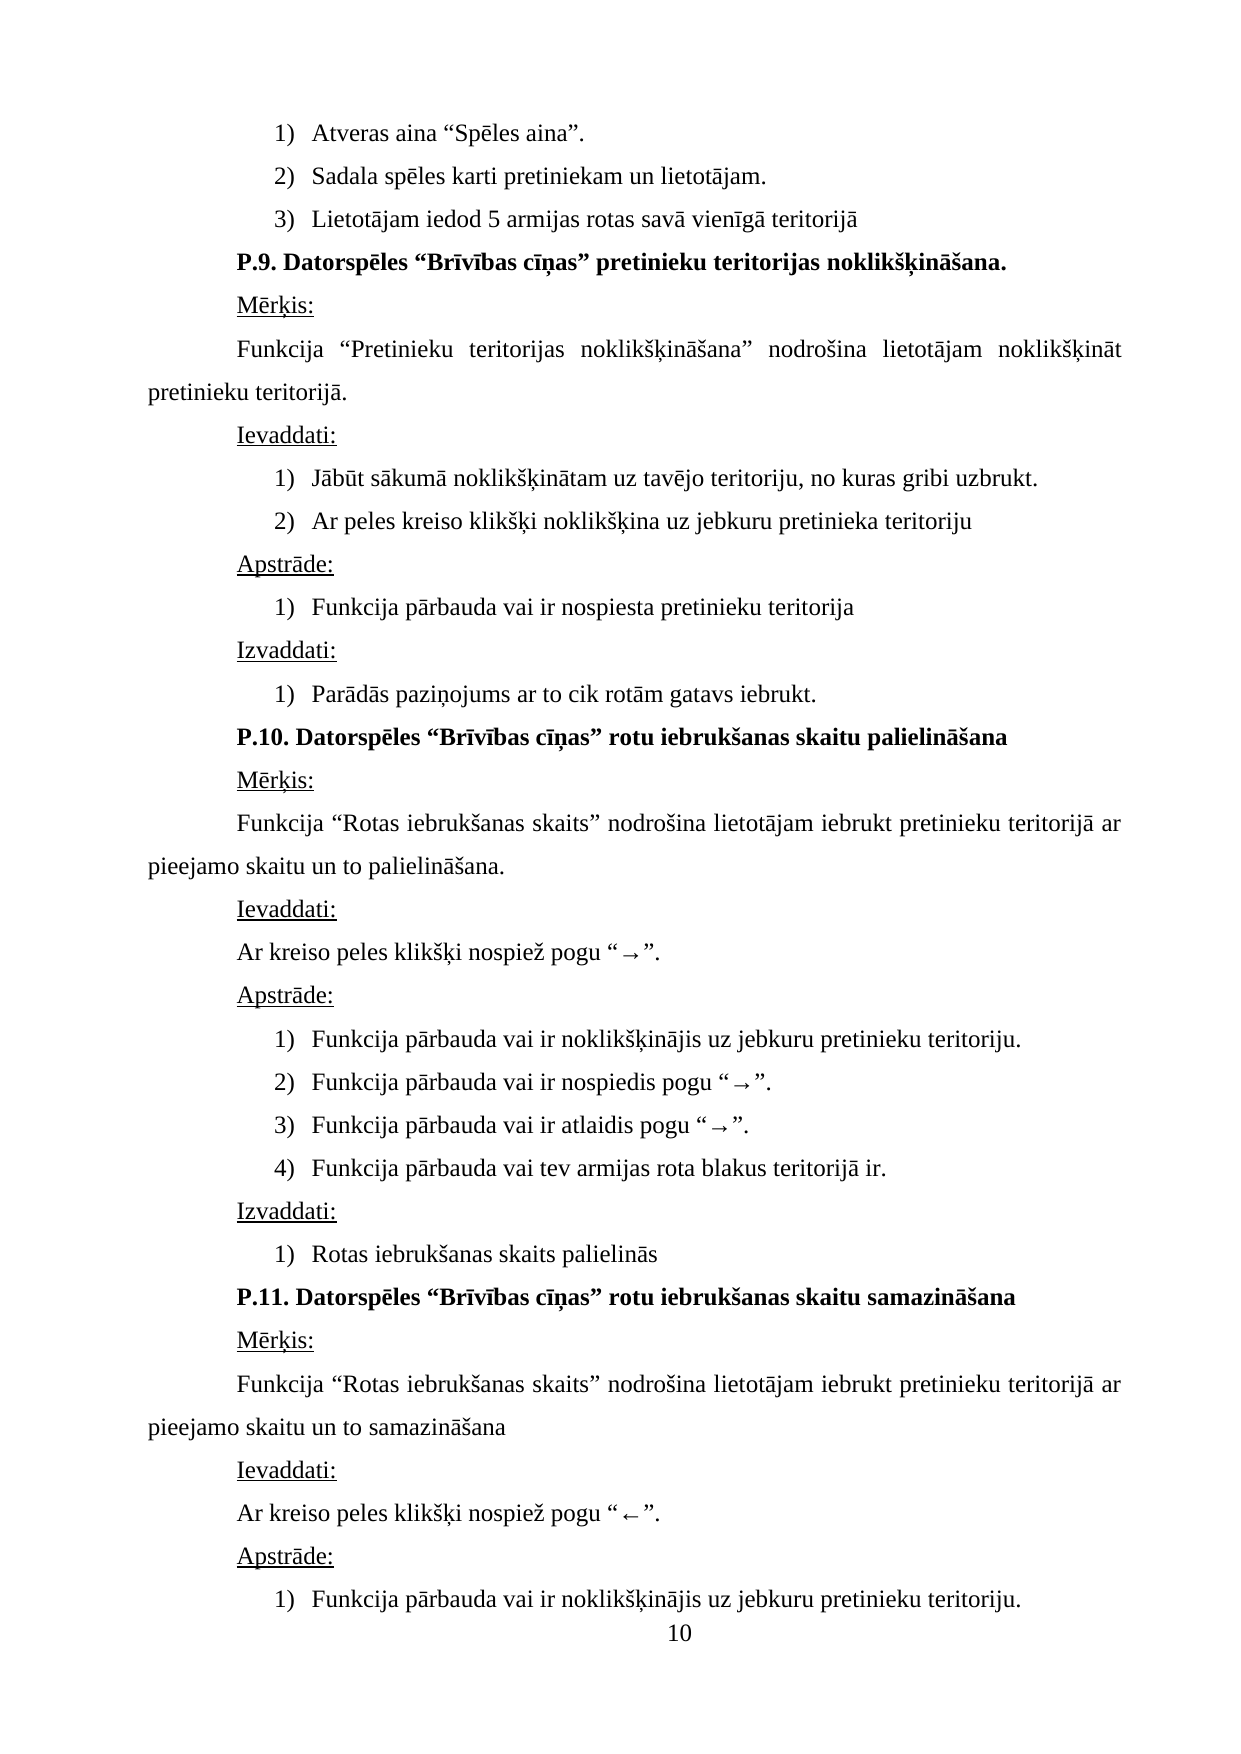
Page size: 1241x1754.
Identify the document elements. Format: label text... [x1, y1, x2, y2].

text Funkcija “Rotas iebrukšanas skaits” nodrošina lietotājam iebrukt pretinieku teritorijā ar pieejamo skaitu un to samazināšana [148, 1369, 1122, 1441]
text Ievaddati: [148, 894, 1122, 923]
text Apstrāde: [148, 1541, 1122, 1570]
text Ievaddati: [148, 1455, 1122, 1484]
list Funkcija pārbauda vai ir noklikšķinājis uz jebkuru pretinieku teritoriju. [274, 1024, 1122, 1052]
text Izvaddati: [148, 1196, 1122, 1225]
text Ar kreiso peles klikšķi nospiež pogu “→”. [148, 937, 1122, 966]
text Ievaddati: [148, 420, 1122, 449]
text Funkcija “Pretinieku teritorijas noklikšķināšana” nodrošina lietotājam noklikšķināt pretinieku teritorijā. [148, 334, 1122, 406]
text Apstrāde: [148, 549, 1122, 578]
text Mērķis: [148, 765, 1122, 794]
list Ar peles kreiso klikšķi noklikšķina uz jebkuru pretinieka teritoriju [274, 506, 1122, 535]
text Apstrāde: [148, 981, 1122, 1009]
list Funkcija pārbauda vai ir nospiesta pretinieku teritorija [274, 592, 1122, 621]
text Ar kreiso peles klikšķi nospiež pogu “←”. [148, 1498, 1122, 1527]
list Lietotājam iedod 5 armijas rotas savā vienīgā teritorijā [274, 204, 1122, 233]
list Funkcija pārbauda vai ir atlaidis pogu “→”. [274, 1110, 1122, 1139]
list Sadala spēles karti pretiniekam un lietotājam. [274, 161, 1122, 190]
text P.11. Datorspēles “Brīvības cīņas” rotu iebrukšanas skaitu samazināšana [148, 1282, 1122, 1311]
list Funkcija pārbauda vai ir nospiedis pogu “→”. [274, 1067, 1122, 1096]
text P.10. Datorspēles “Brīvības cīņas” rotu iebrukšanas skaitu palielināšana [148, 722, 1122, 751]
list Funkcija pārbauda vai ir noklikšķinājis uz jebkuru pretinieku teritoriju. [274, 1584, 1122, 1613]
list Parādās paziņojums ar to cik rotām gatavs iebrukt. [274, 679, 1122, 707]
text Funkcija “Rotas iebrukšanas skaits” nodrošina lietotājam iebrukt pretinieku teritorijā ar pieejamo skaitu un to palielināšana. [148, 808, 1122, 880]
list Jābūt sākumā noklikšķinātam uz tavējo teritoriju, no kuras gribi uzbrukt. [274, 463, 1122, 492]
text P.9. Datorspēles “Brīvības cīņas” pretinieku teritorijas noklikšķināšana. [148, 247, 1122, 276]
text Izvaddati: [148, 636, 1122, 664]
list Funkcija pārbauda vai tev armijas rota blakus teritorijā ir. [274, 1153, 1122, 1182]
list Atveras aina “Spēles aina”. [274, 118, 1122, 147]
text Mērķis: [148, 291, 1122, 319]
list Rotas iebrukšanas skaits palielinās [274, 1239, 1122, 1268]
text Mērķis: [148, 1326, 1122, 1354]
